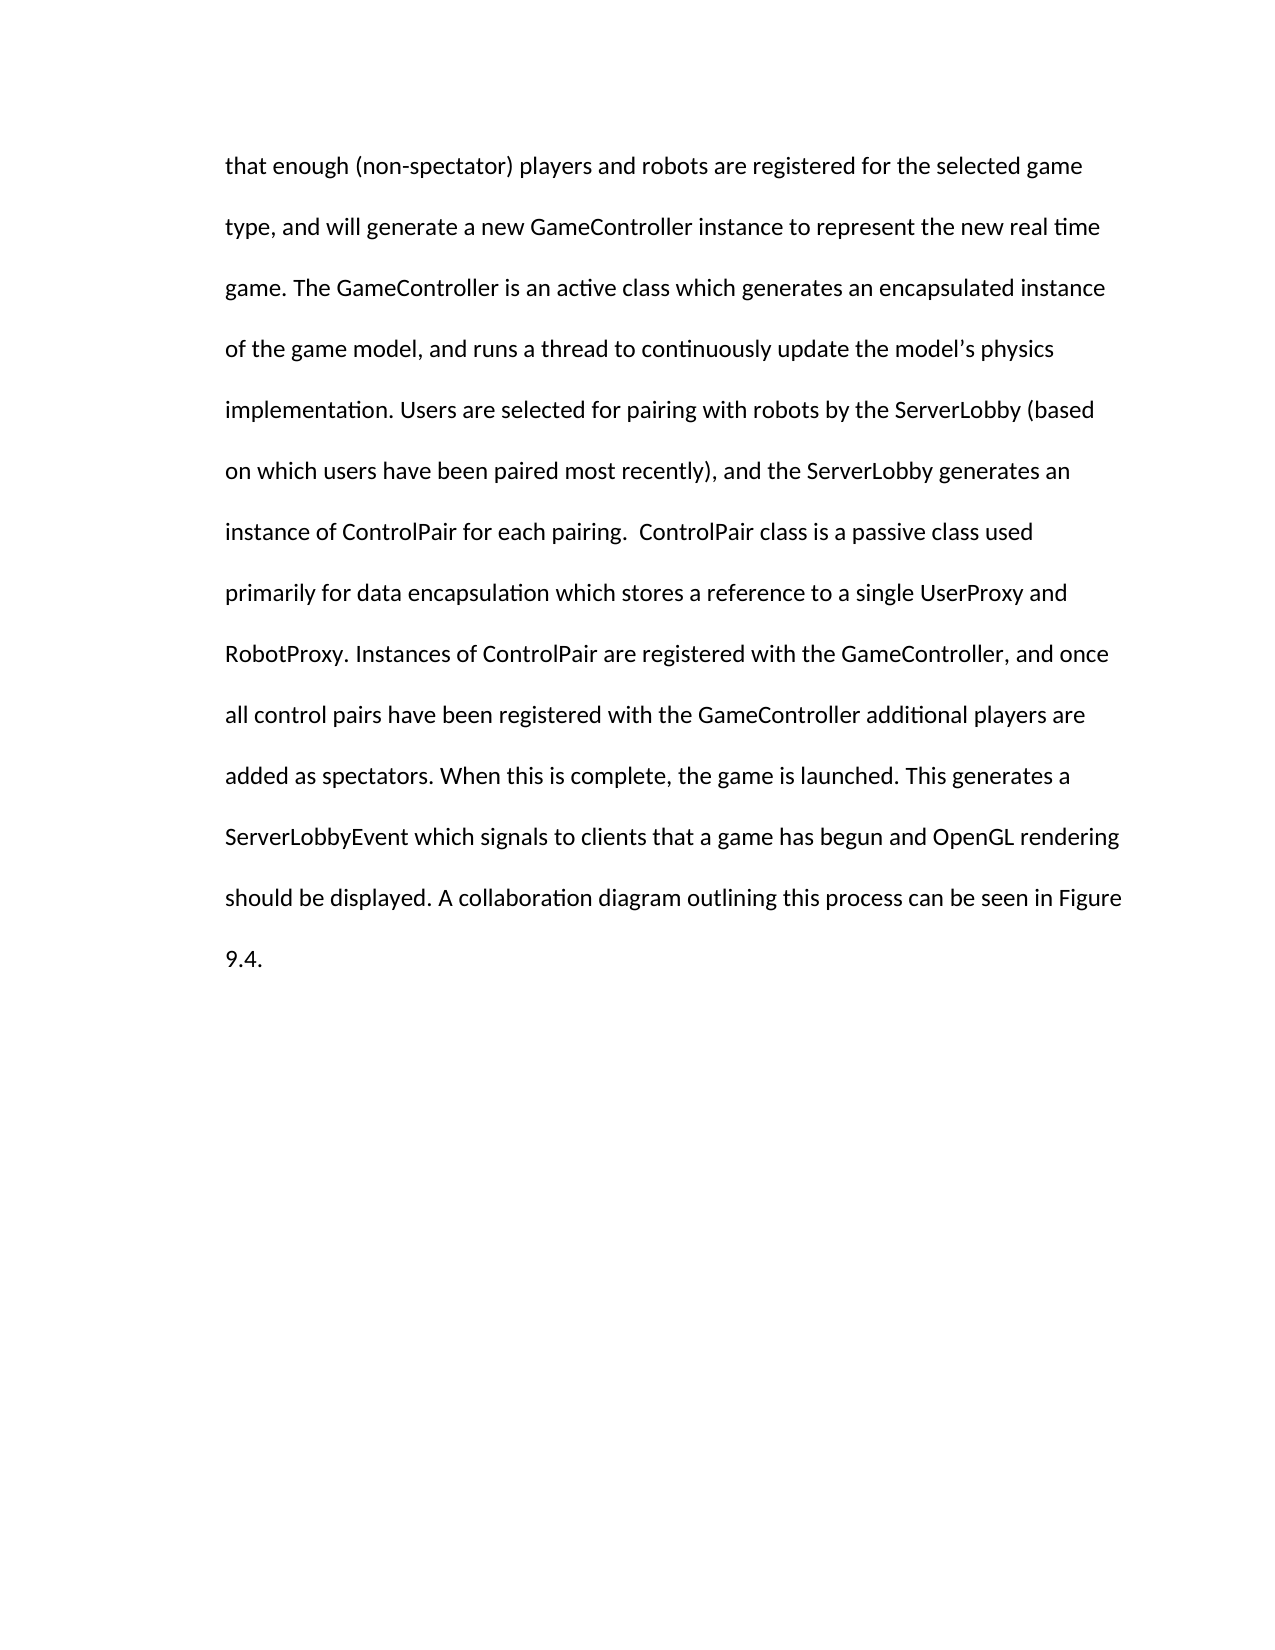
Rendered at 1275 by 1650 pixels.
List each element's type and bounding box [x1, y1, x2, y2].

text [225, 150, 1125, 974]
